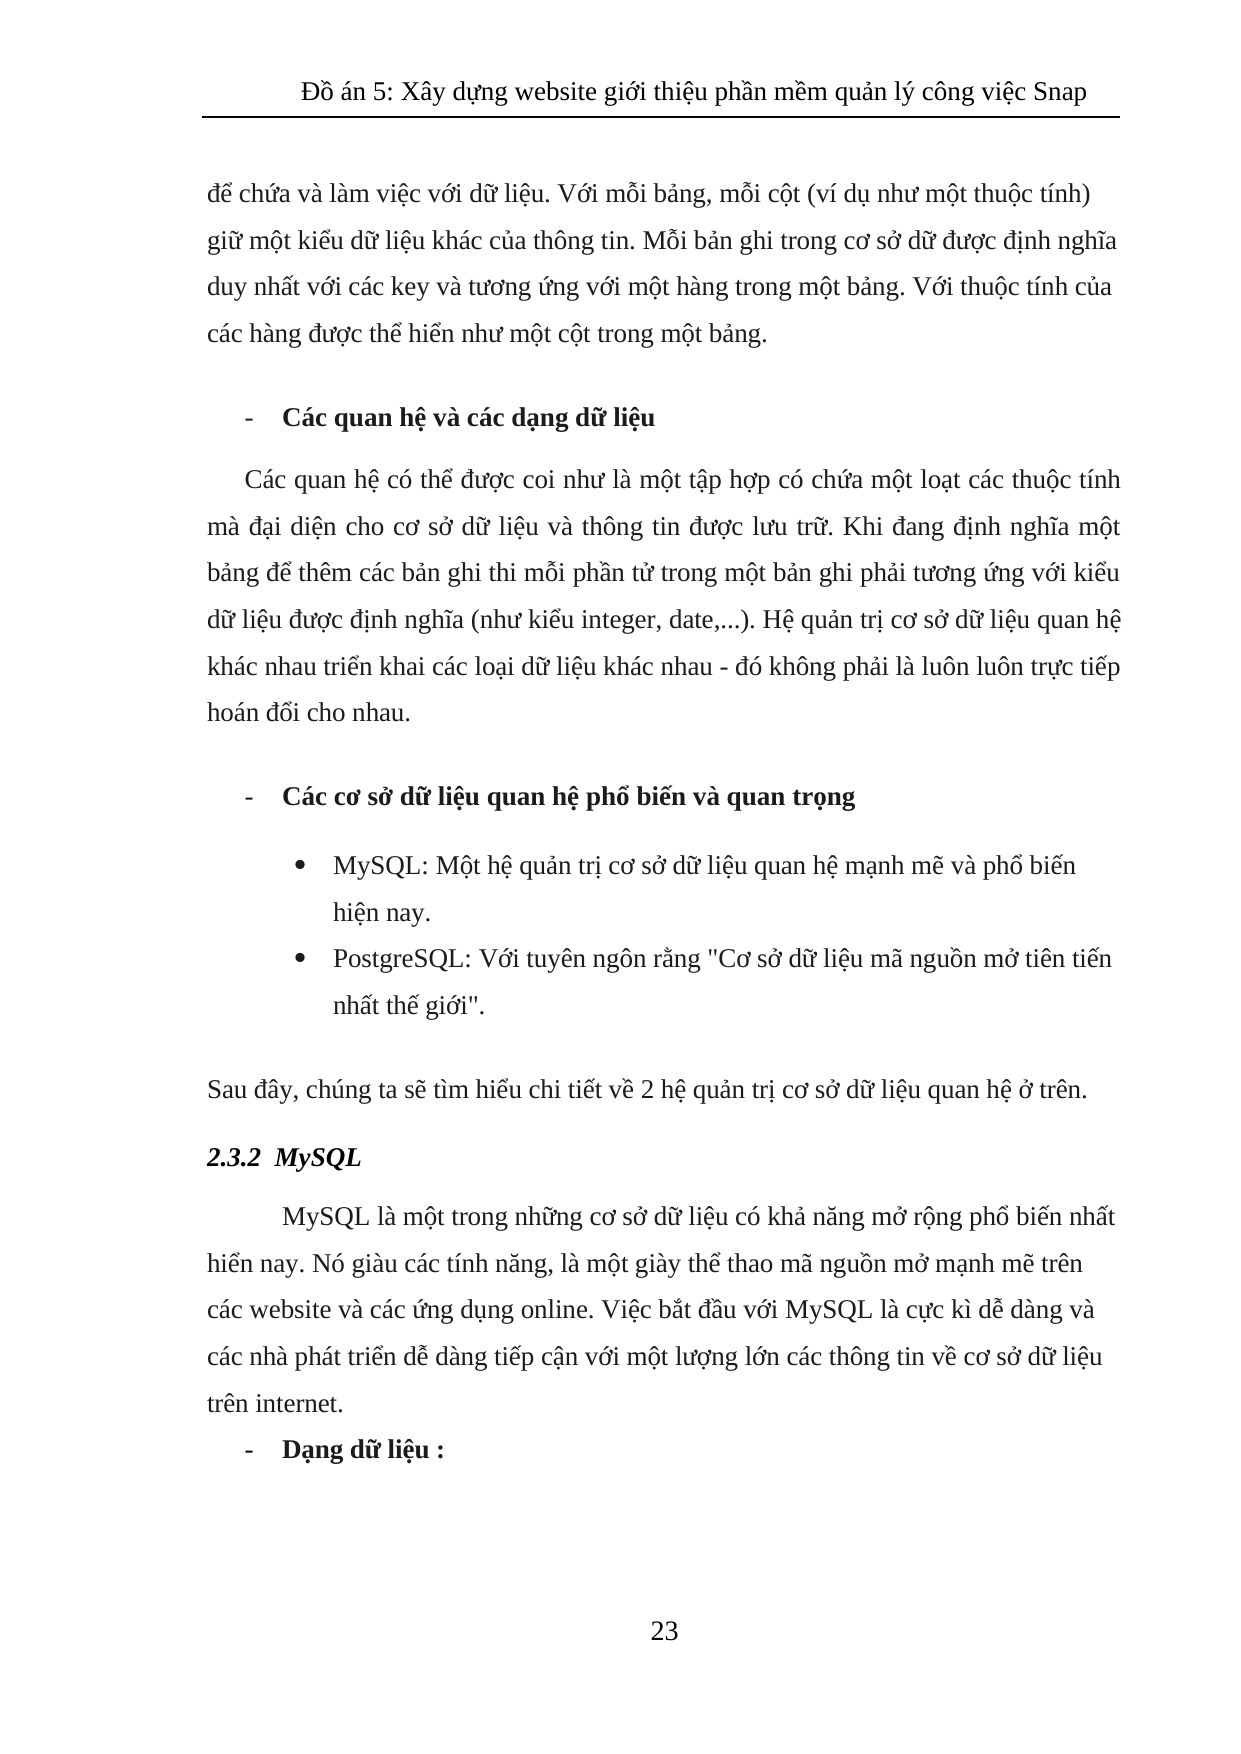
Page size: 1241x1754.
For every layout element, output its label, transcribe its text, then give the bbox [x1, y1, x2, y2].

text Các quan hệ có thể được coi như là một tập hợp có chứa một loạt các thuộc tính mà đại diện cho cơ sở dữ liệu và thông tin được lưu trữ. Khi đang định nghĩa một bảng để thêm các bản ghi thi mỗi phần tử trong một bản ghi phải tương ứng với kiểu dữ liệu được định nghĩa (như kiểu integer, date,...). Hệ quản trị cơ sở dữ liệu quan hệ khác nhau triển khai các loại dữ liệu khác nhau - đó không phải là luôn luôn trực tiếp hoán đổi cho nhau. [207, 463, 1122, 727]
subtitle Các quan hệ và các dạng dữ liệu [244, 401, 1122, 432]
subtitle Các cơ sở dữ liệu quan hệ phổ biến và quan trọng [244, 781, 1122, 812]
text Sau đây, chúng ta sẽ tìm hiểu chi tiết về 2 hệ quản trị cơ sở dữ liệu quan hệ ở trên. [207, 1073, 1122, 1105]
list PostgreSQL: Với tuyên ngôn rằng "Cơ sở dữ liệu mã nguồn mở tiên tiến nhất thế giới". [295, 943, 1122, 1021]
list Dạng dữ liệu : [244, 1433, 1122, 1465]
text 2.3.2 MySQL [207, 1141, 1122, 1172]
list MySQL: Một hệ quản trị cơ sở dữ liệu quan hệ mạnh mẽ và phổ biến hiện nay. [295, 849, 1122, 927]
text MySQL là một trong những cơ sở dữ liệu có khả năng mở rộng phổ biến nhất hiển nay. Nó giàu các tính năng, là một giày thể thao mã nguồn mở mạnh mẽ trên các website và các ứng dụng online. Việc bắt đầu với MySQL là cực kì dễ dàng và các nhà phát triển dễ dàng tiếp cận với một lượng lớn các thông tin về cơ sở dữ liệu trên internet. [207, 1200, 1122, 1418]
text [207, 177, 1122, 348]
